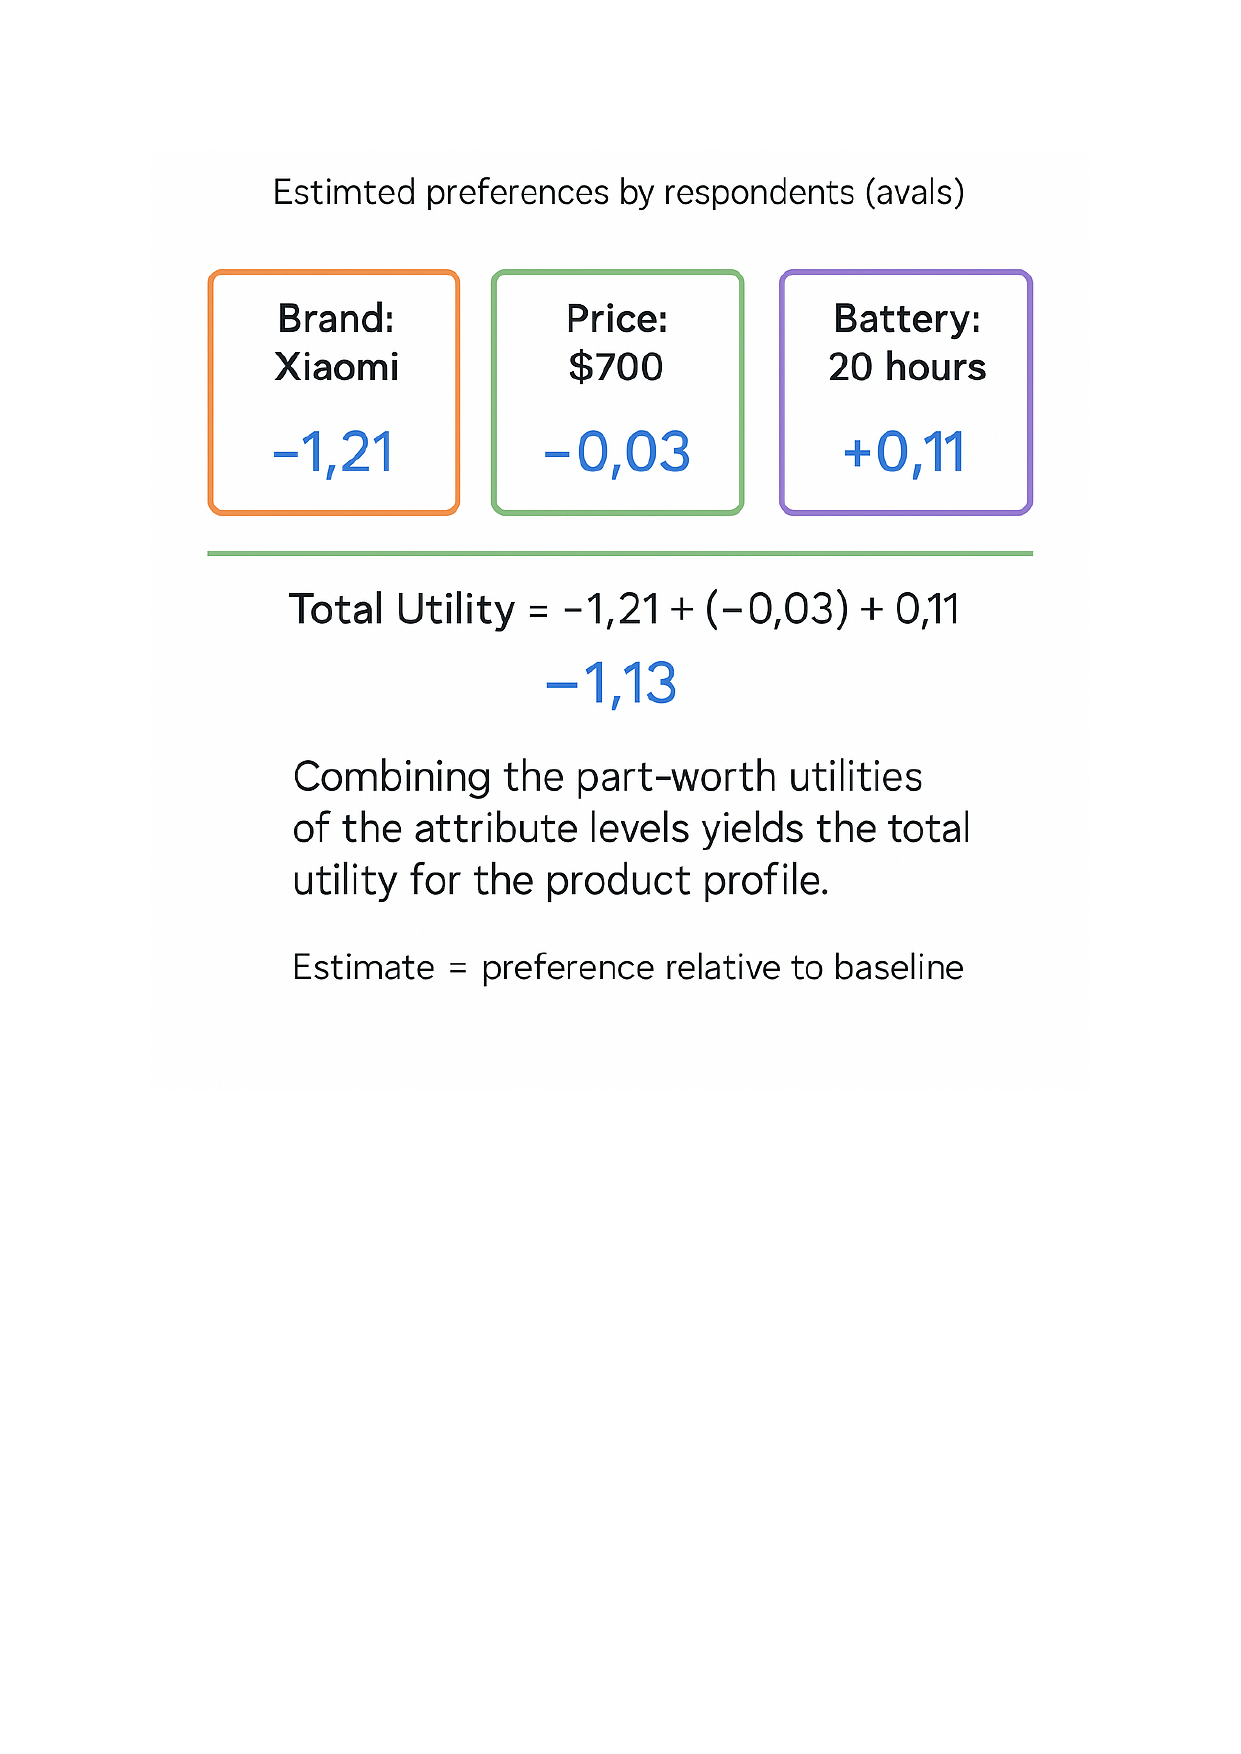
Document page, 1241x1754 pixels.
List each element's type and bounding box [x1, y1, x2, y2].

picture [150, 150, 1091, 1091]
